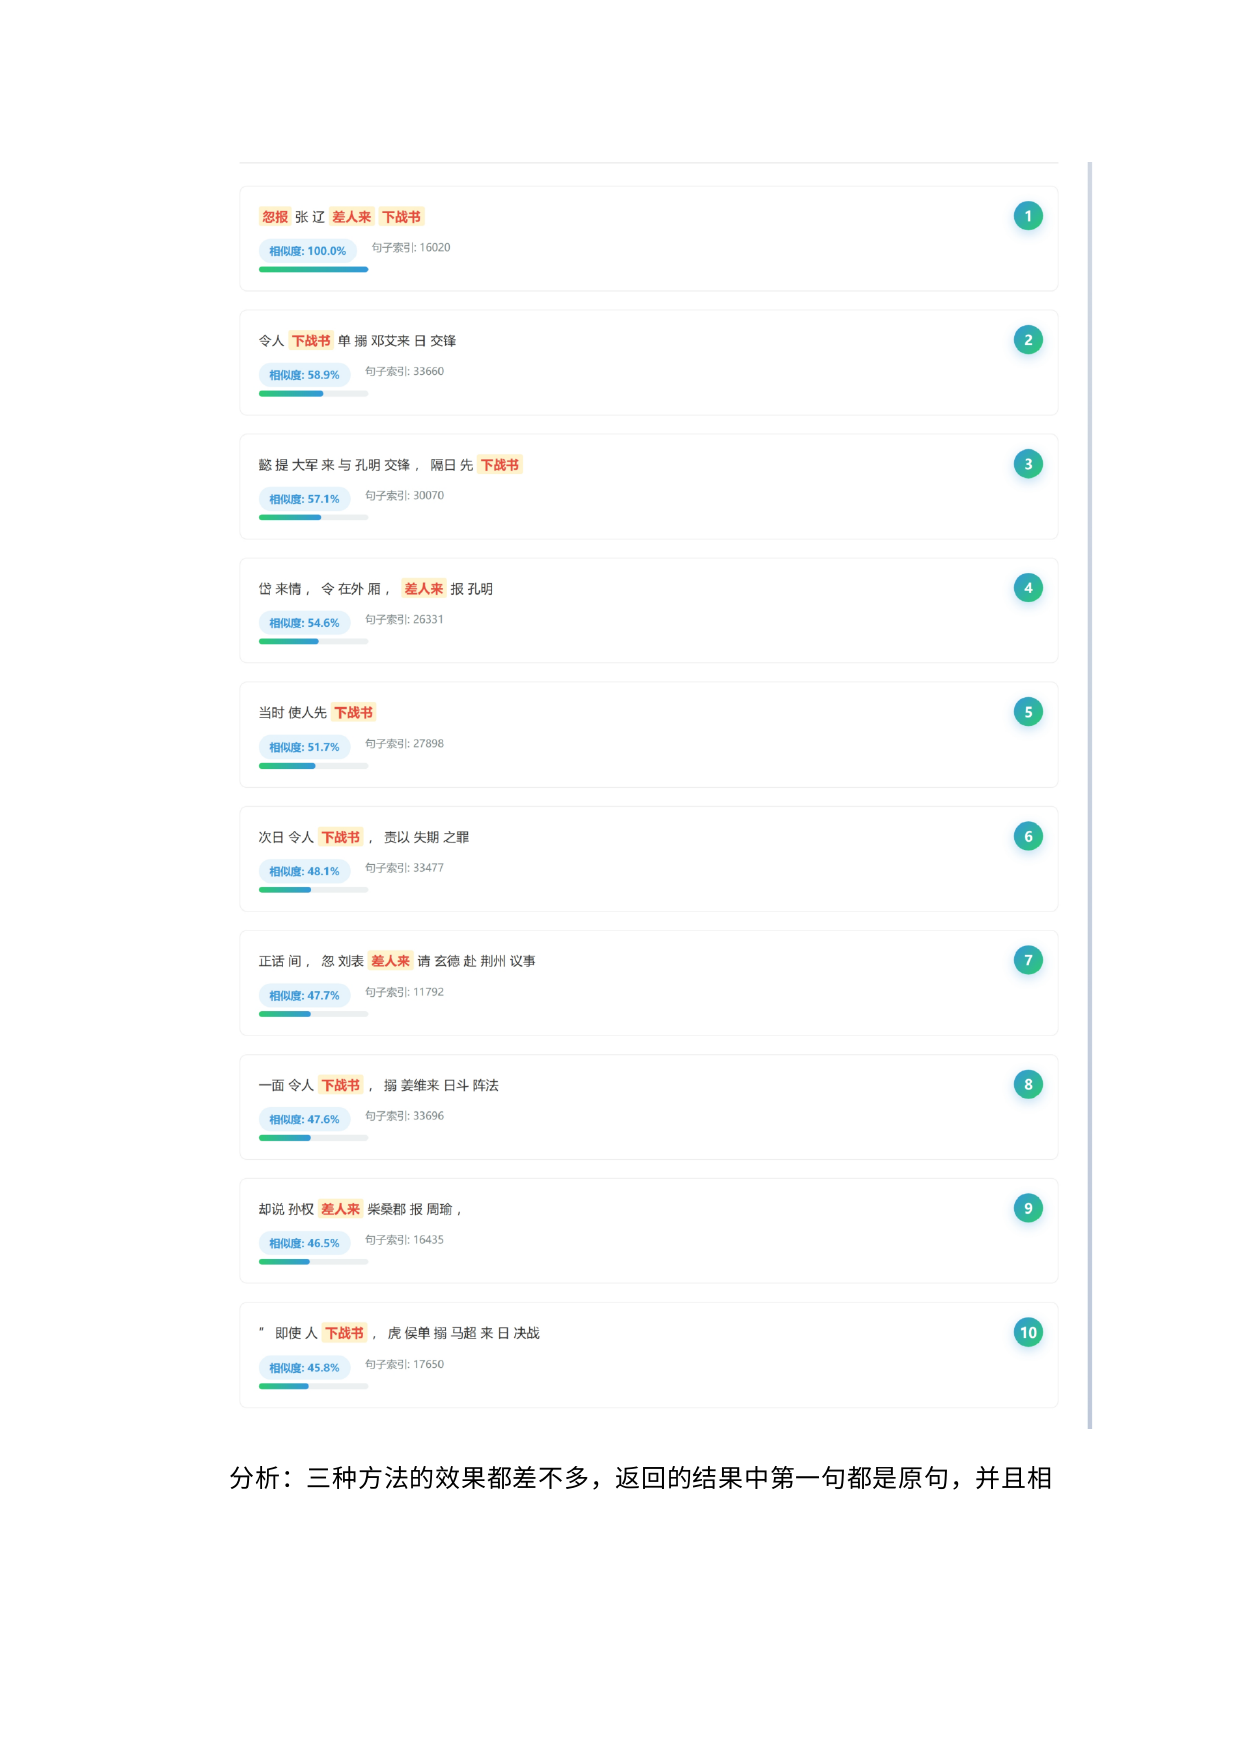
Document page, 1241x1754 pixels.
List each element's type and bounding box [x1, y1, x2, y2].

picture [229, 162, 1093, 1429]
list [229, 1444, 1053, 1509]
